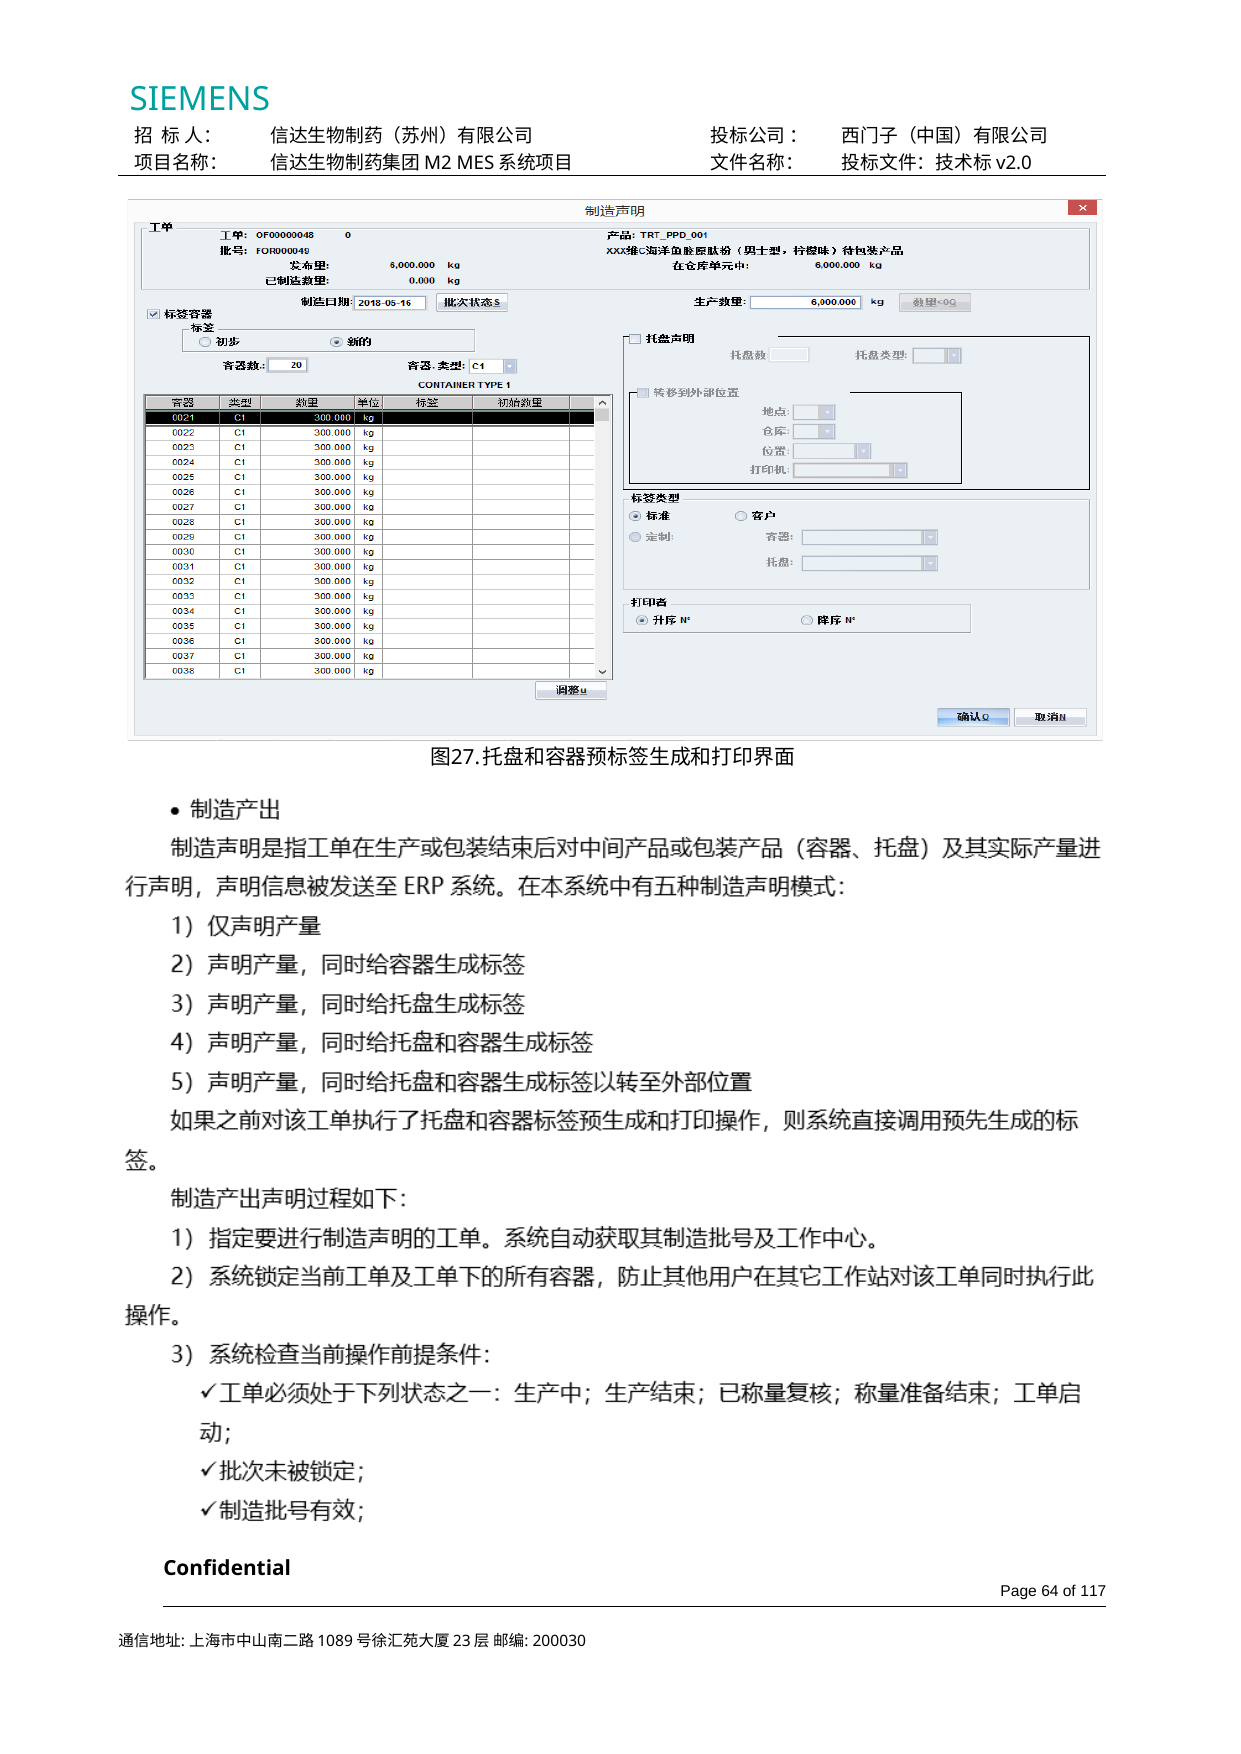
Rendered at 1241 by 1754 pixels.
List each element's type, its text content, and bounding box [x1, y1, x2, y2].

picture [127, 199, 1103, 741]
picture [118, 795, 1107, 1526]
text 托盘和容器预标签生成和打印界面 [118, 740, 1106, 771]
